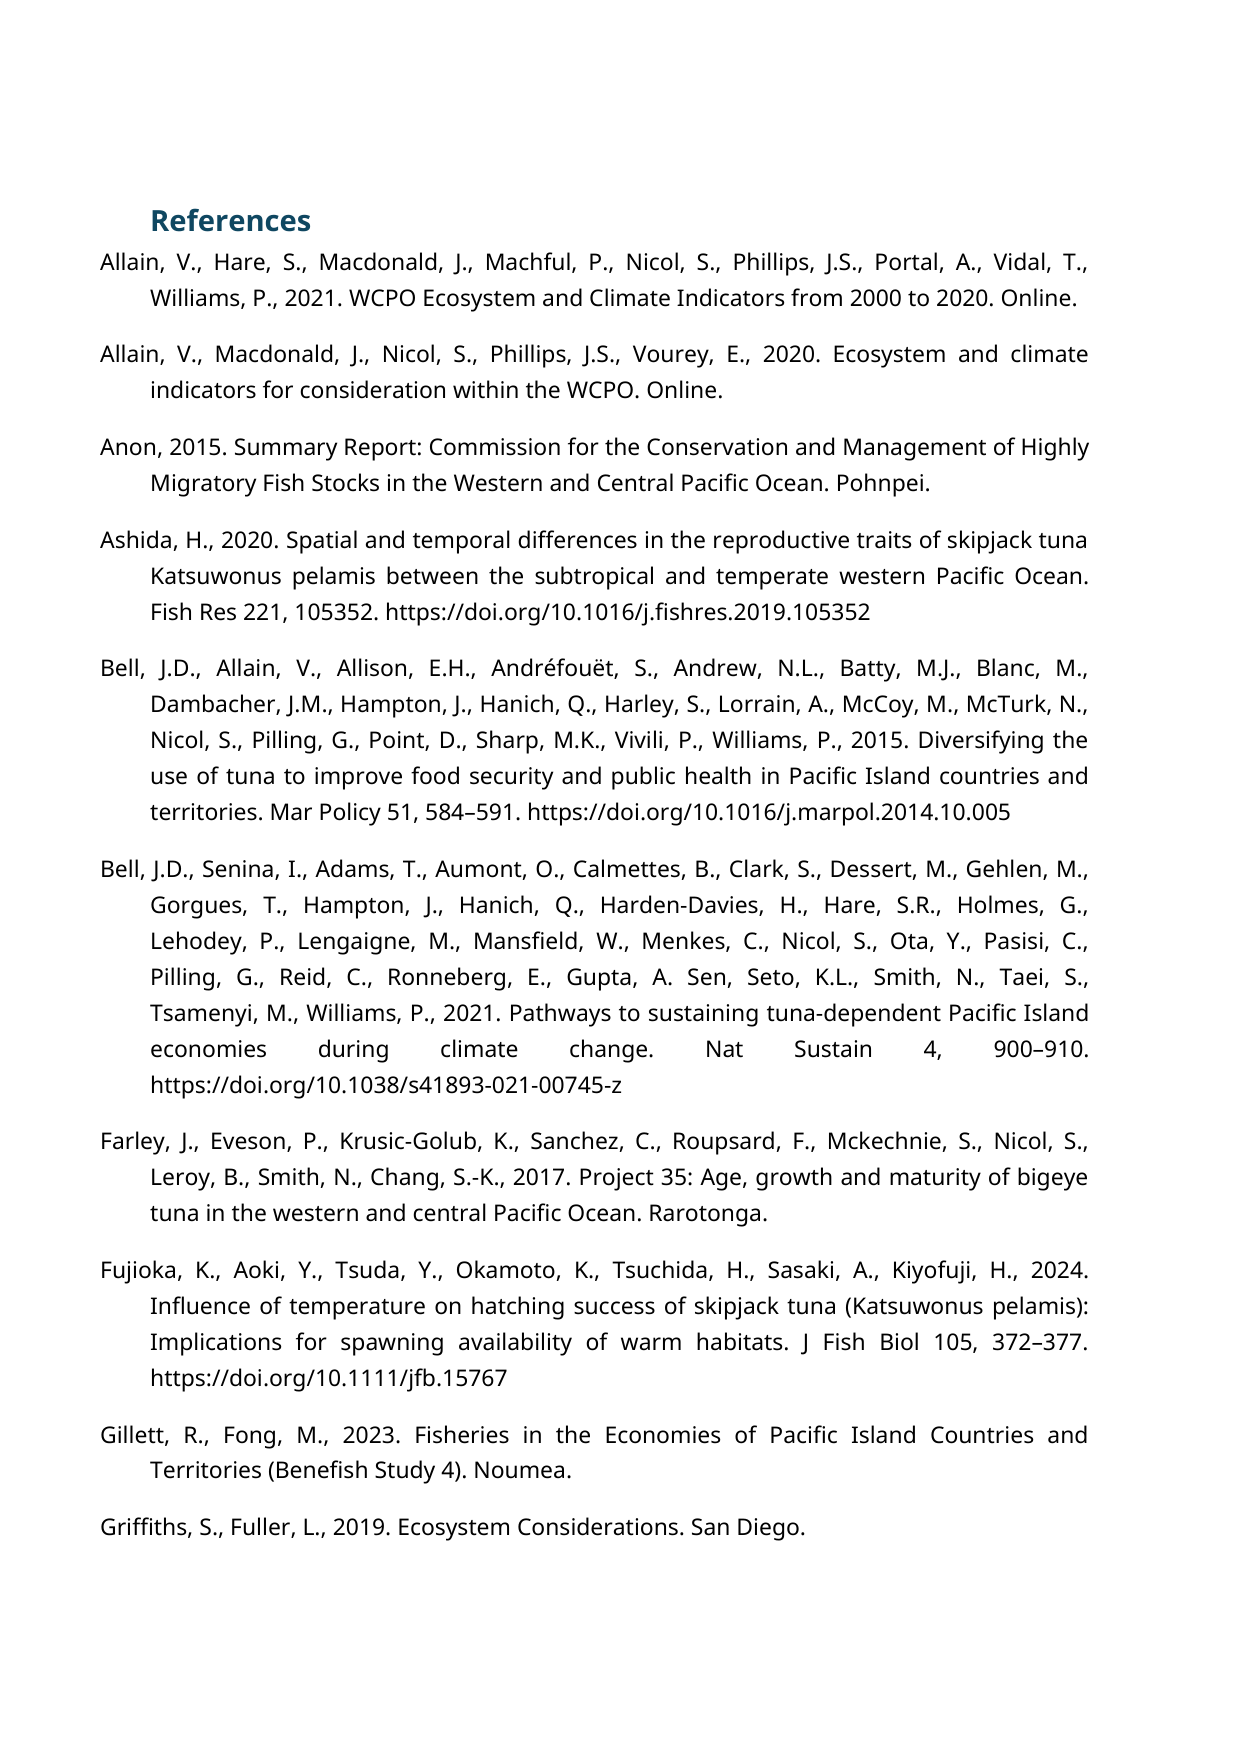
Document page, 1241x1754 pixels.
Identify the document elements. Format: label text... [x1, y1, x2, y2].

subtitle References [150, 200, 1090, 240]
